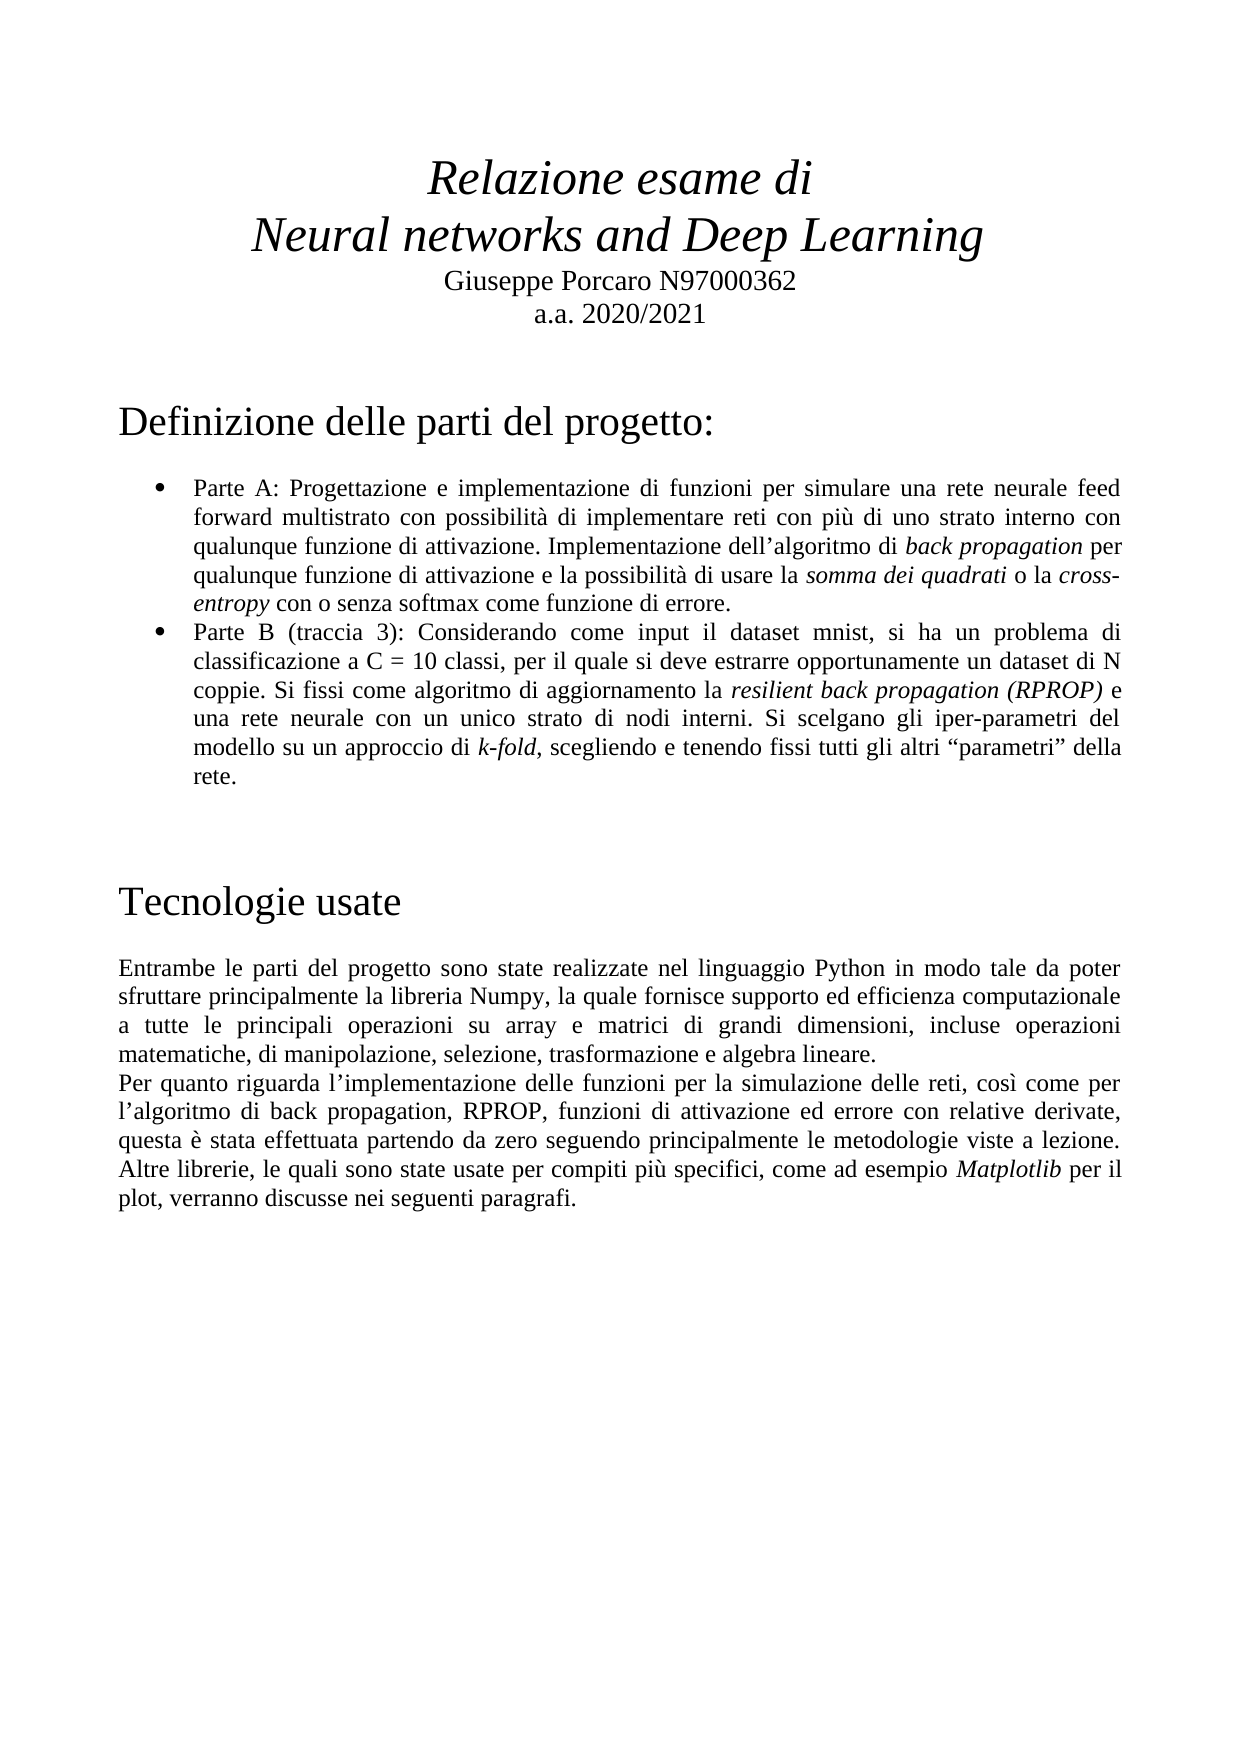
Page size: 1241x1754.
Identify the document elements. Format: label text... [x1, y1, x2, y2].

text Per quanto riguarda l’implementazione delle funzioni per la simulazione delle reti, così come per l’algoritmo di back propagation, RPROP, funzioni di attivazione ed errore con relative derivate, questa è stata effettuata partendo da zero seguendo principalmente le metodologie viste a lezione. Altre librerie, le quali sono state usate per compiti più specifici, come ad esempio Matplotlib per il plot, verranno discusse nei seguenti paragrafi. [118, 1068, 1122, 1211]
list Parte A: Progettazione e implementazione di funzioni per simulare una rete neurale feed forward multistrato con possibilità di implementare reti con più di uno strato interno con qualunque funzione di attivazione. Implementazione dell’algoritmo di back propagation per qualunque funzione di attivazione e la possibilità di usare la somma dei quadrati o la cross-entropy con o senza softmax come funzione di errore. [156, 473, 1122, 617]
text Definizione delle parti del progetto: [118, 397, 1122, 445]
text Giuseppe Porcaro N97000362 [118, 263, 1122, 296]
text Entrambe le parti del progetto sono state realizzate nel linguaggio Python in modo tale da poter sfruttare principalmente la libreria Numpy, la quale fornisce supporto ed efficienza computazionale a tutte le principali operazioni su array e matrici di grandi dimensioni, incluse operazioni matematiche, di manipolazione, selezione, trasformazione e algebra lineare. [118, 953, 1122, 1068]
list Parte B (traccia 3): Considerando come input il dataset mnist, si ha un problema di classificazione a C = 10 classi, per il quale si deve estrarre opportunamente un dataset di N coppie. Si fissi come algoritmo di aggiornamento la resilient back propagation (RPROP) e una rete neurale con un unico strato di nodi interni. Si scelgano gli iper-parametri del modello su un approccio di k-fold, scegliendo e tenendo fissi tutti gli altri “parametri” della rete. [156, 617, 1122, 790]
text Relazione esame di [118, 148, 1122, 205]
text Neural networks and Deep Learning [118, 205, 1122, 263]
text Tecnologie usate [118, 876, 1122, 924]
text a.a. 2020/2021 [118, 296, 1122, 330]
